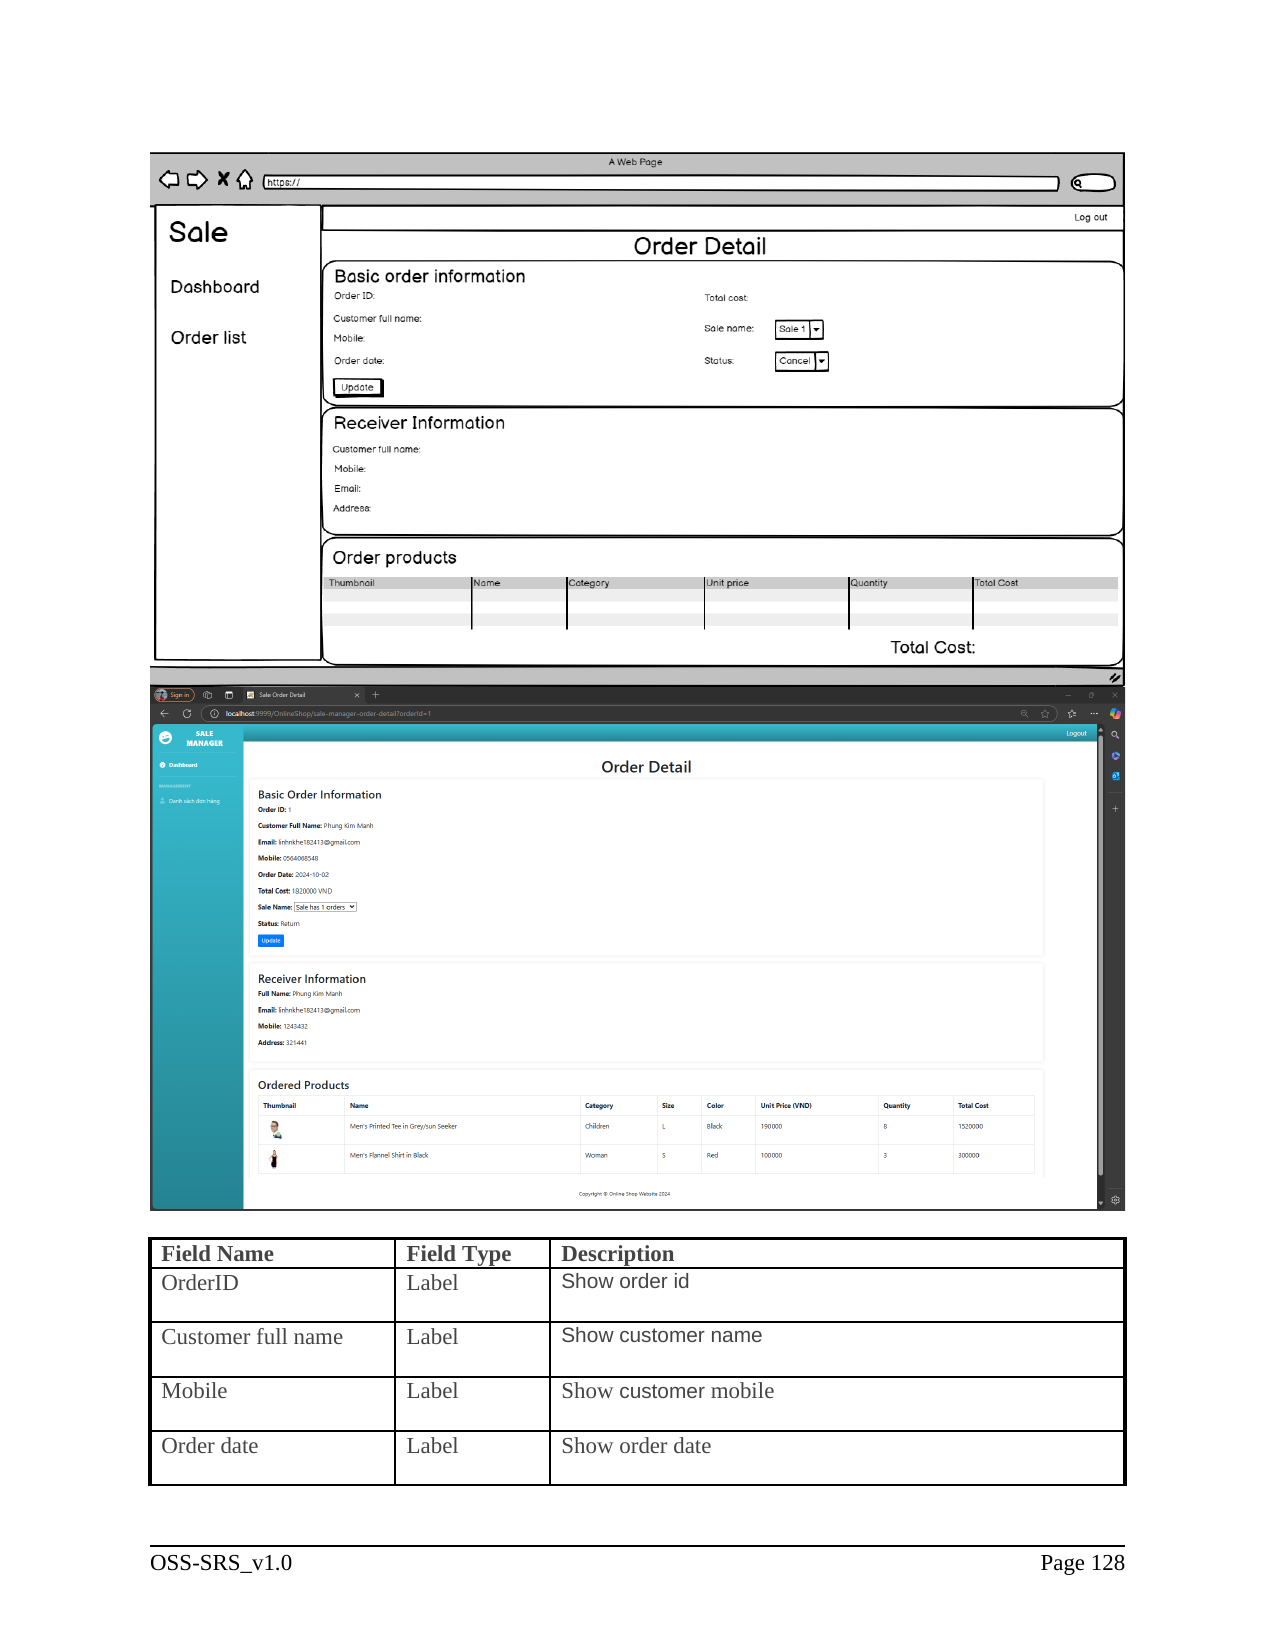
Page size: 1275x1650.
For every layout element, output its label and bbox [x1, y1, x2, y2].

picture [150, 150, 1125, 1211]
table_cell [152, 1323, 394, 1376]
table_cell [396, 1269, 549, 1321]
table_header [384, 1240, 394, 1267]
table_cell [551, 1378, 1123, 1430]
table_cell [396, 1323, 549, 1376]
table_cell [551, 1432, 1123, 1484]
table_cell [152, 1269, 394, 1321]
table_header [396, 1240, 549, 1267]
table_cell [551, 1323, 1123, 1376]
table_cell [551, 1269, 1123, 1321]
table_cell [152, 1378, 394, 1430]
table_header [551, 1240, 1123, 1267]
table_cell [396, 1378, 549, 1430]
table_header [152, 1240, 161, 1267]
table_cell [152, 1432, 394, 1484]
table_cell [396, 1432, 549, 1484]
